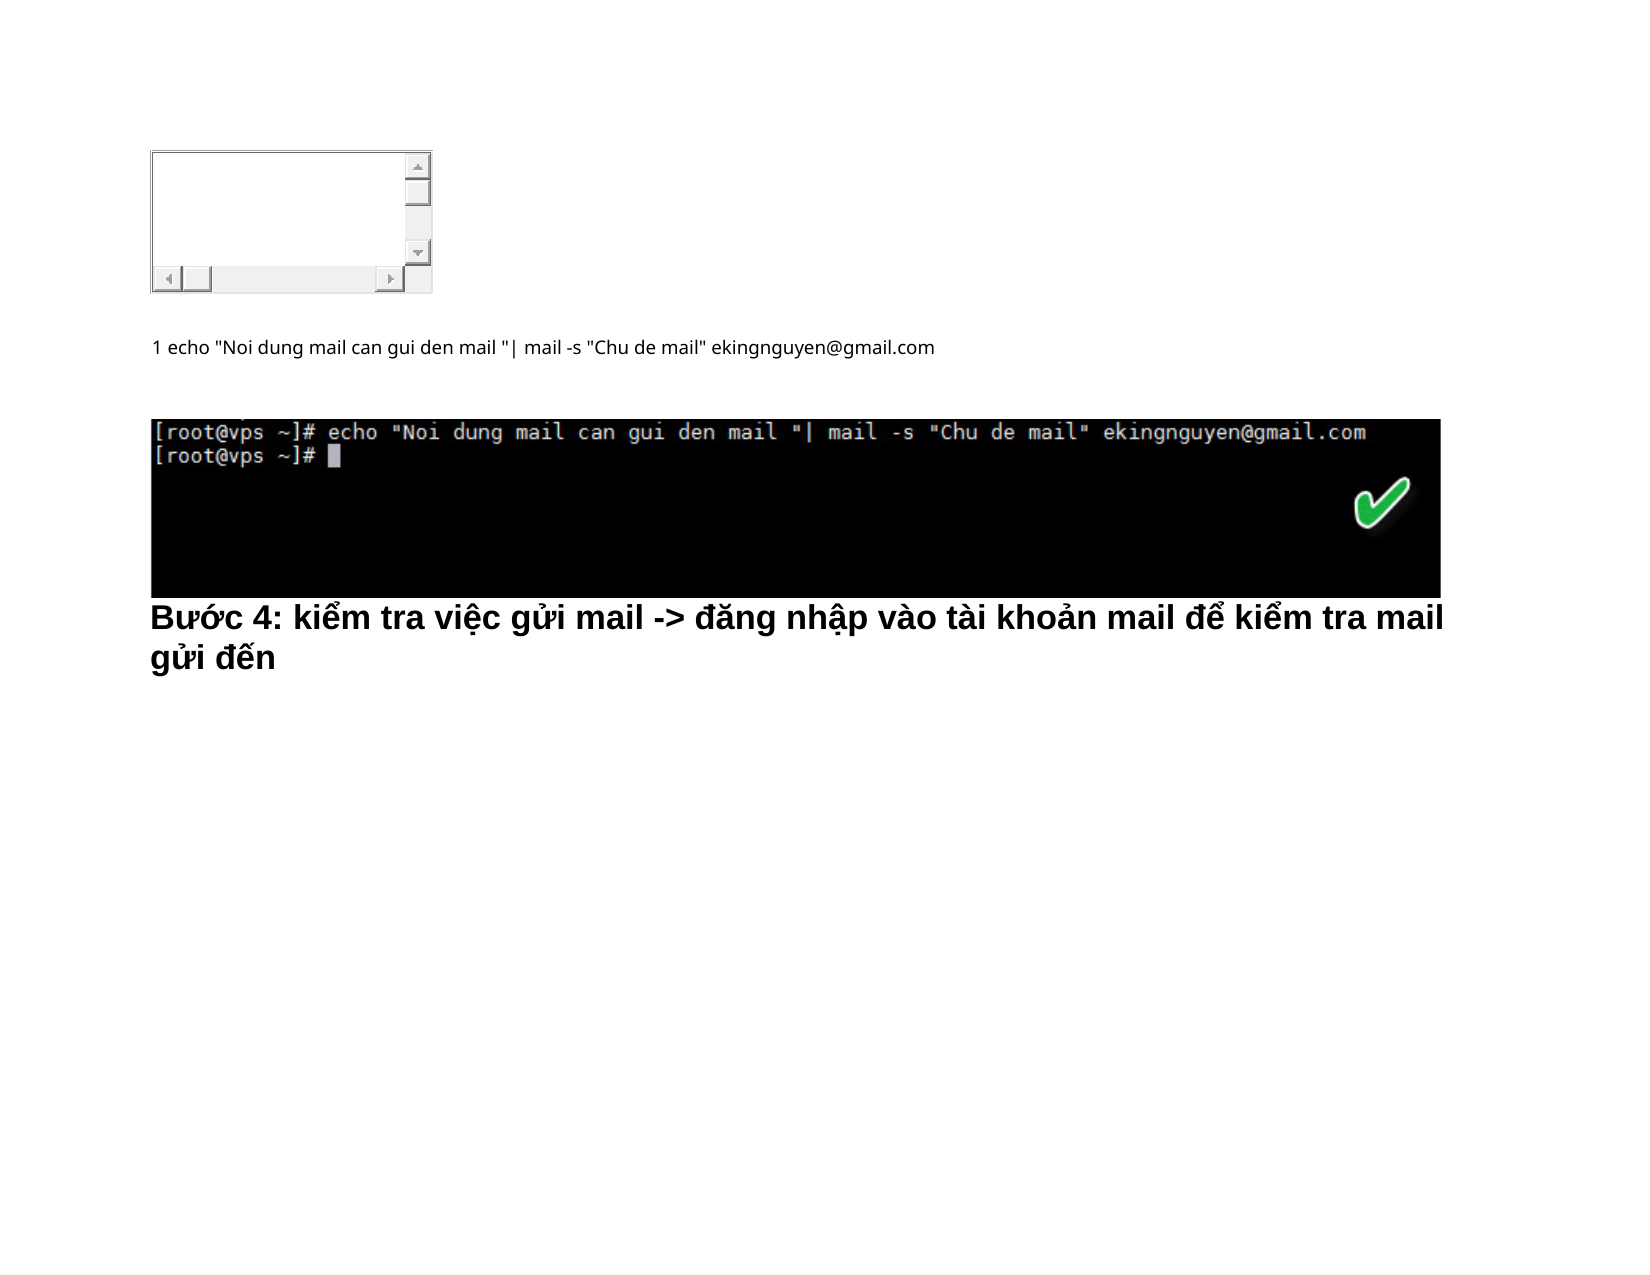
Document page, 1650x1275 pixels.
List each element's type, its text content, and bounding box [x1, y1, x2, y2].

table_header 1 [149, 333, 166, 362]
text Bước 4: kiểm tra việc gửi mail -> đăng nhập vào tài khoản mail để kiểm tra mail gửi đến [150, 597, 1500, 677]
picture [150, 419, 1441, 598]
table_header echo "Noi dung mail can gui den mail "| mail -s "Chu de mail" ekingnguyen@gmail.com [166, 333, 1231, 362]
